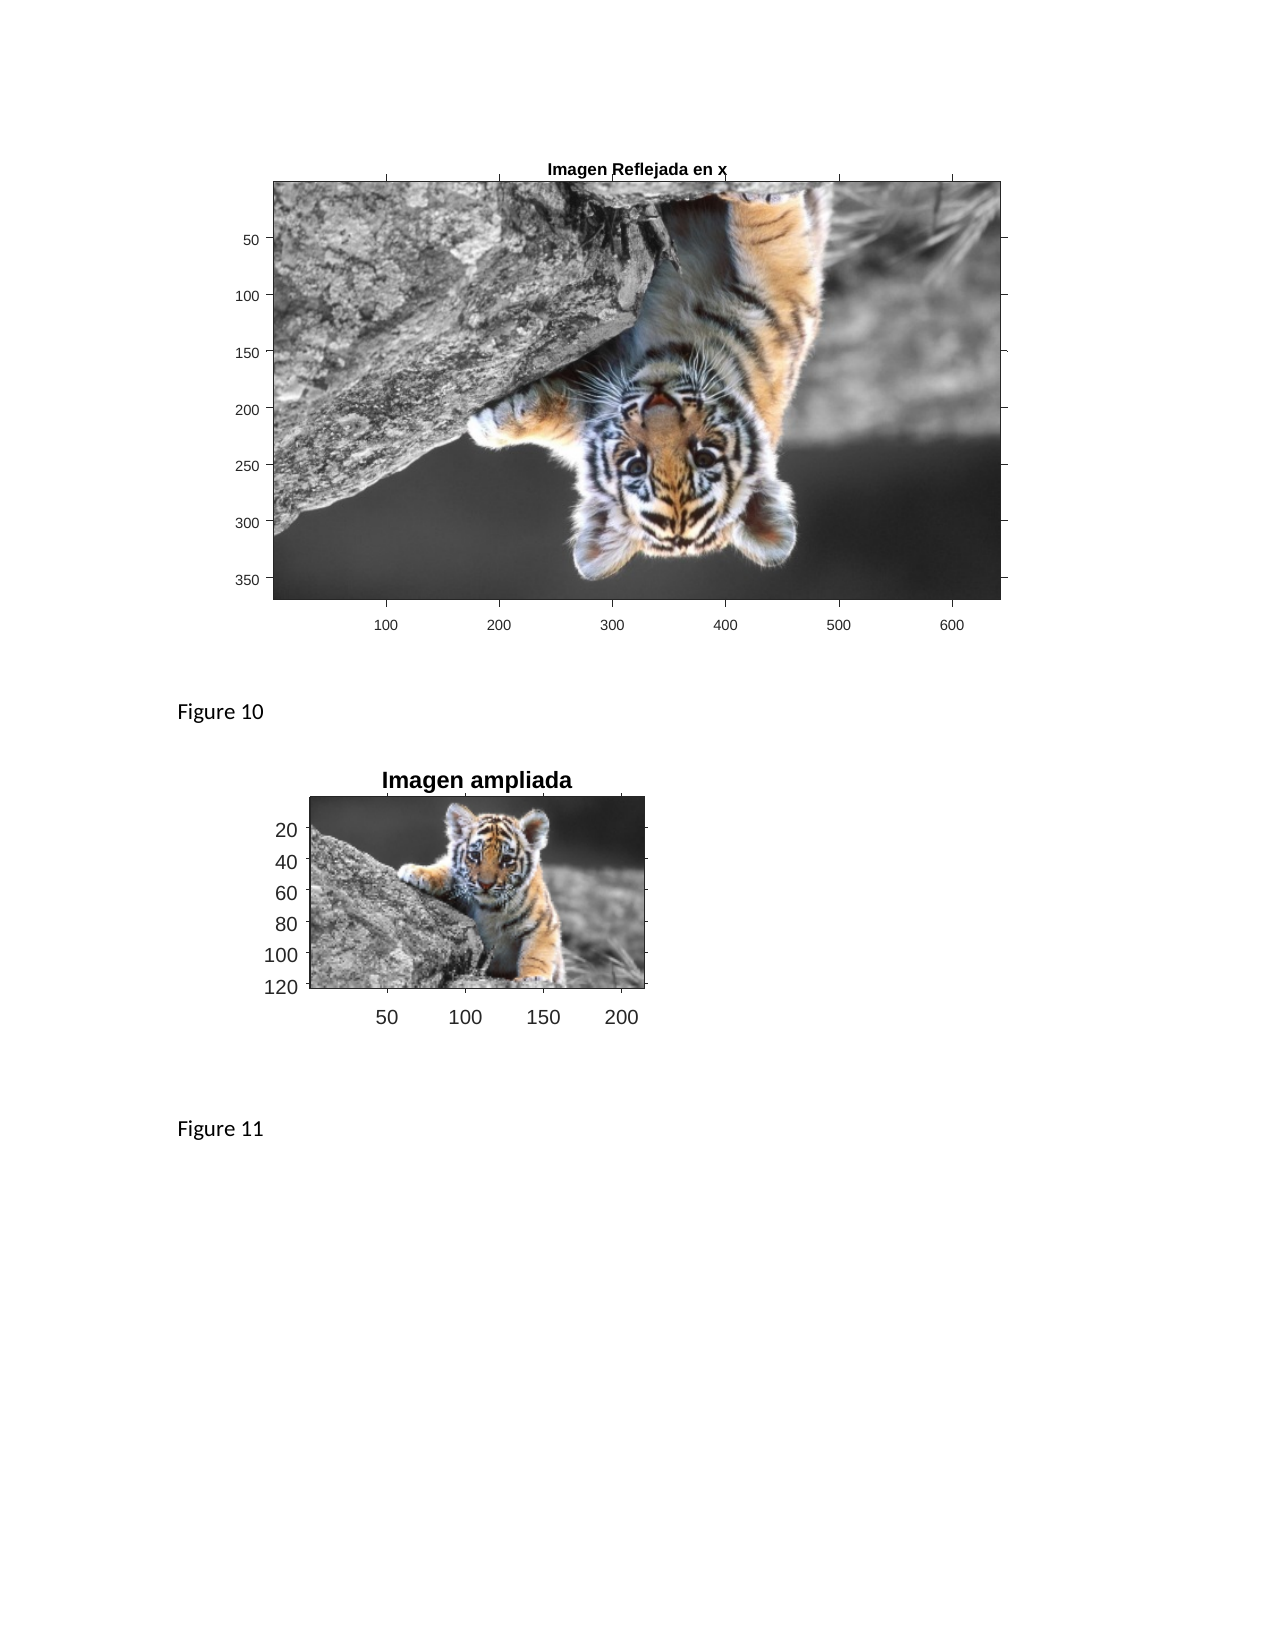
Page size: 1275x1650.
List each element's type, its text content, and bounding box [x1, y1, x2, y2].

text Figure 10 [177, 697, 1098, 725]
text Figure 11 [177, 1114, 1098, 1142]
